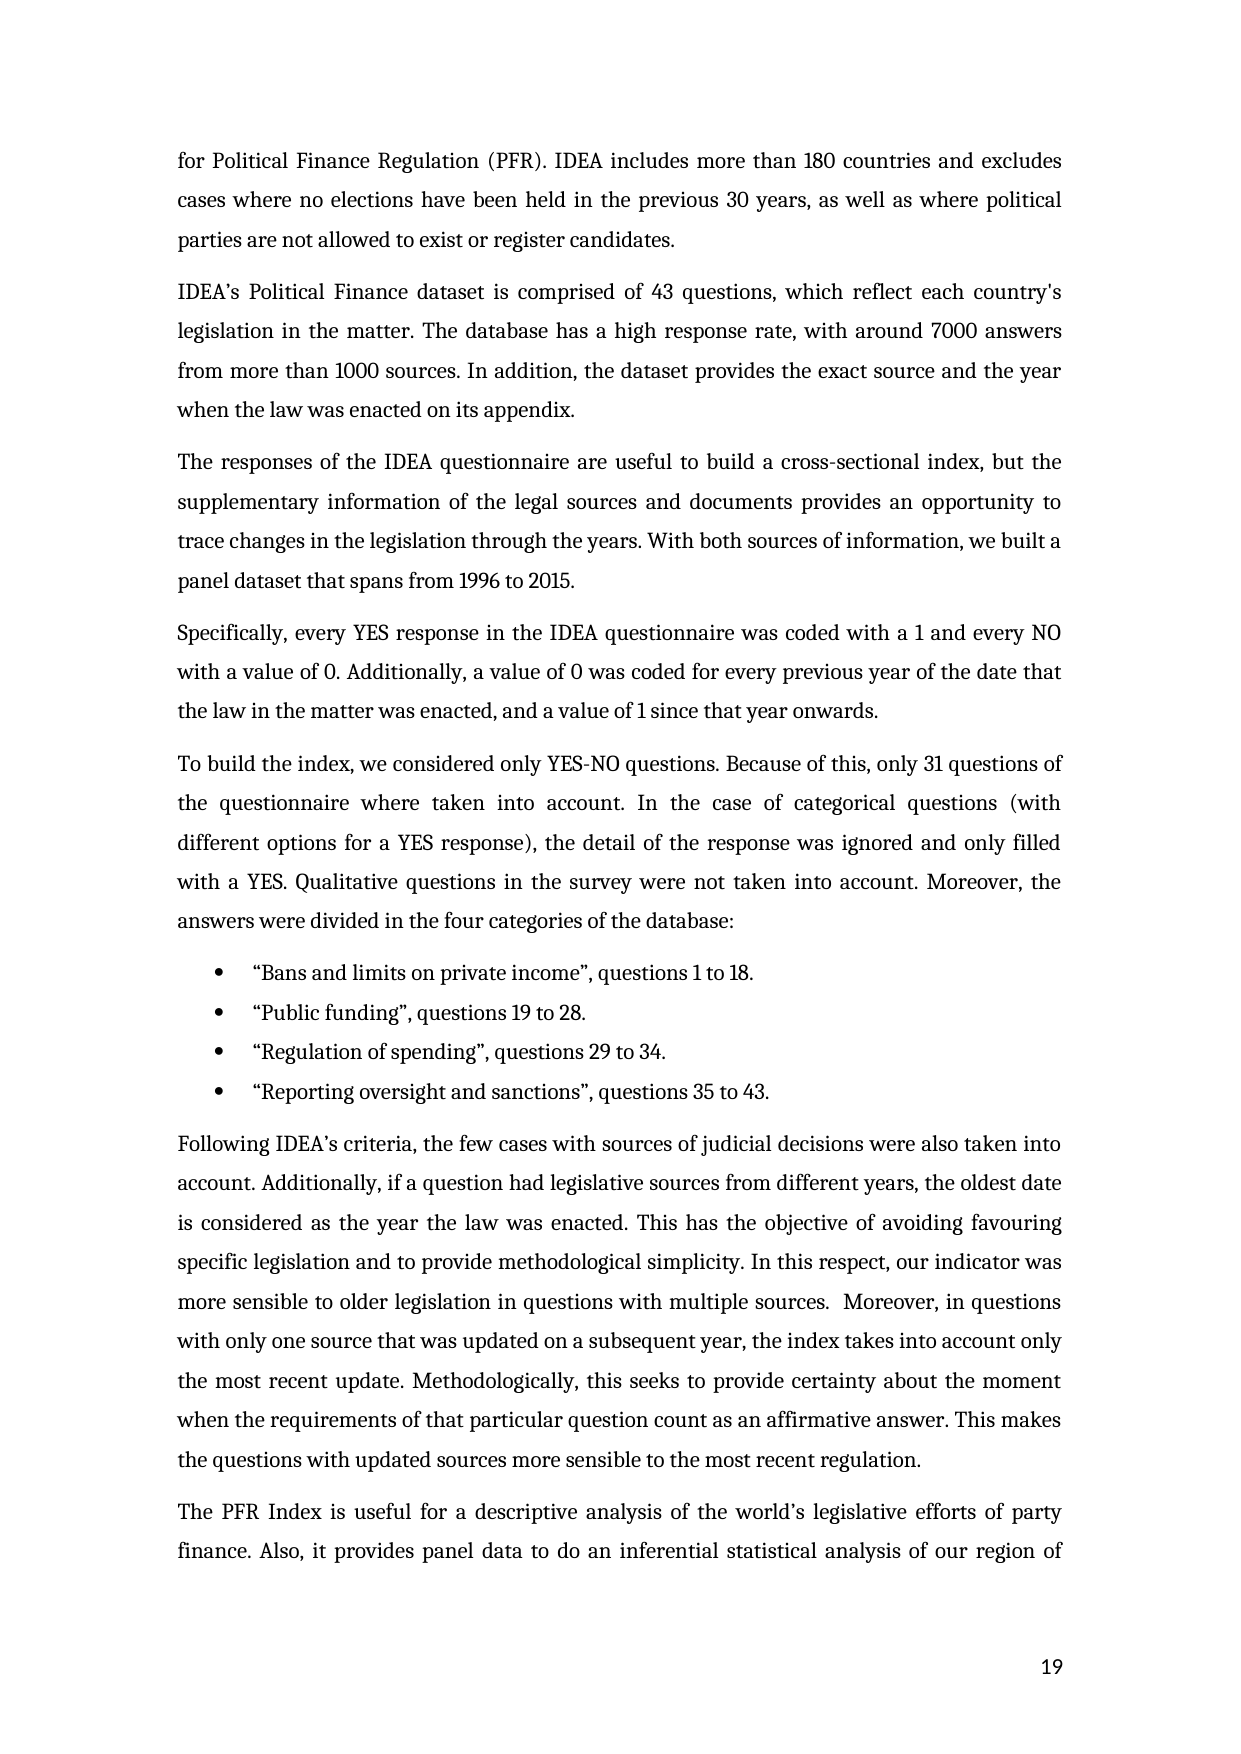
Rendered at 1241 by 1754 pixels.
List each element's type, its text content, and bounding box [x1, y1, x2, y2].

list “Regulation of spending”, questions 29 to 34. [215, 1039, 1063, 1066]
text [177, 148, 1063, 253]
text IDEA’s Political Finance dataset is comprised of 43 questions, which reflect each country's legislation in the matter. The database has a high response rate, with around 7000 answers from more than 1000 sources. In addition, the dataset provides the exact source and the year when the law was enacted on its appendix. [177, 278, 1063, 423]
list “Bans and limits on private income”, questions 1 to 18. [215, 960, 1063, 987]
list “Public funding”, questions 19 to 28. [215, 1000, 1063, 1026]
text The responses of the IDEA questionnaire are useful to build a cross-sectional index, but the supplementary information of the legal sources and documents provides an opportunity to trace changes in the legislation through the years. With both sources of information, we built a panel dataset that spans from 1996 to 2015. [177, 449, 1063, 594]
text To build the index, we considered only YES-NO questions. Because of this, only 31 questions of the questionnaire where taken into account. In the case of categorical questions (with different options for a YES response), the detail of the response was ignored and only filled with a YES. Qualitative questions in the survey were not taken into account. Moreover, the answers were divided in the four categories of the database: [177, 750, 1063, 934]
list “Reporting oversight and sanctions”, questions 35 to 43. [215, 1079, 1063, 1105]
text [177, 1498, 1063, 1564]
text Following IDEA’s criteria, the few cases with sources of judicial decisions were also taken into account. Additionally, if a question had legislative sources from different years, the oldest date is considered as the year the law was enacted. This has the objective of avoiding favouring specific legislation and to provide methodological simplicity. In this respect, our indicator was more sensible to older legislation in questions with multiple sources. Moreover, in questions with only one source that was updated on a subsequent year, the index takes into account only the most recent update. Methodologically, this seeks to provide certainty about the moment when the requirements of that particular question count as an affirmative answer. This makes the questions with updated sources more sensible to the most recent regulation. [177, 1131, 1063, 1473]
text Specifically, every YES response in the IDEA questionnaire was coded with a 1 and every NO with a value of 0. Additionally, a value of 0 was coded for every previous year of the date that the law in the matter was enacted, and a value of 1 since that year onwards. [177, 619, 1063, 725]
